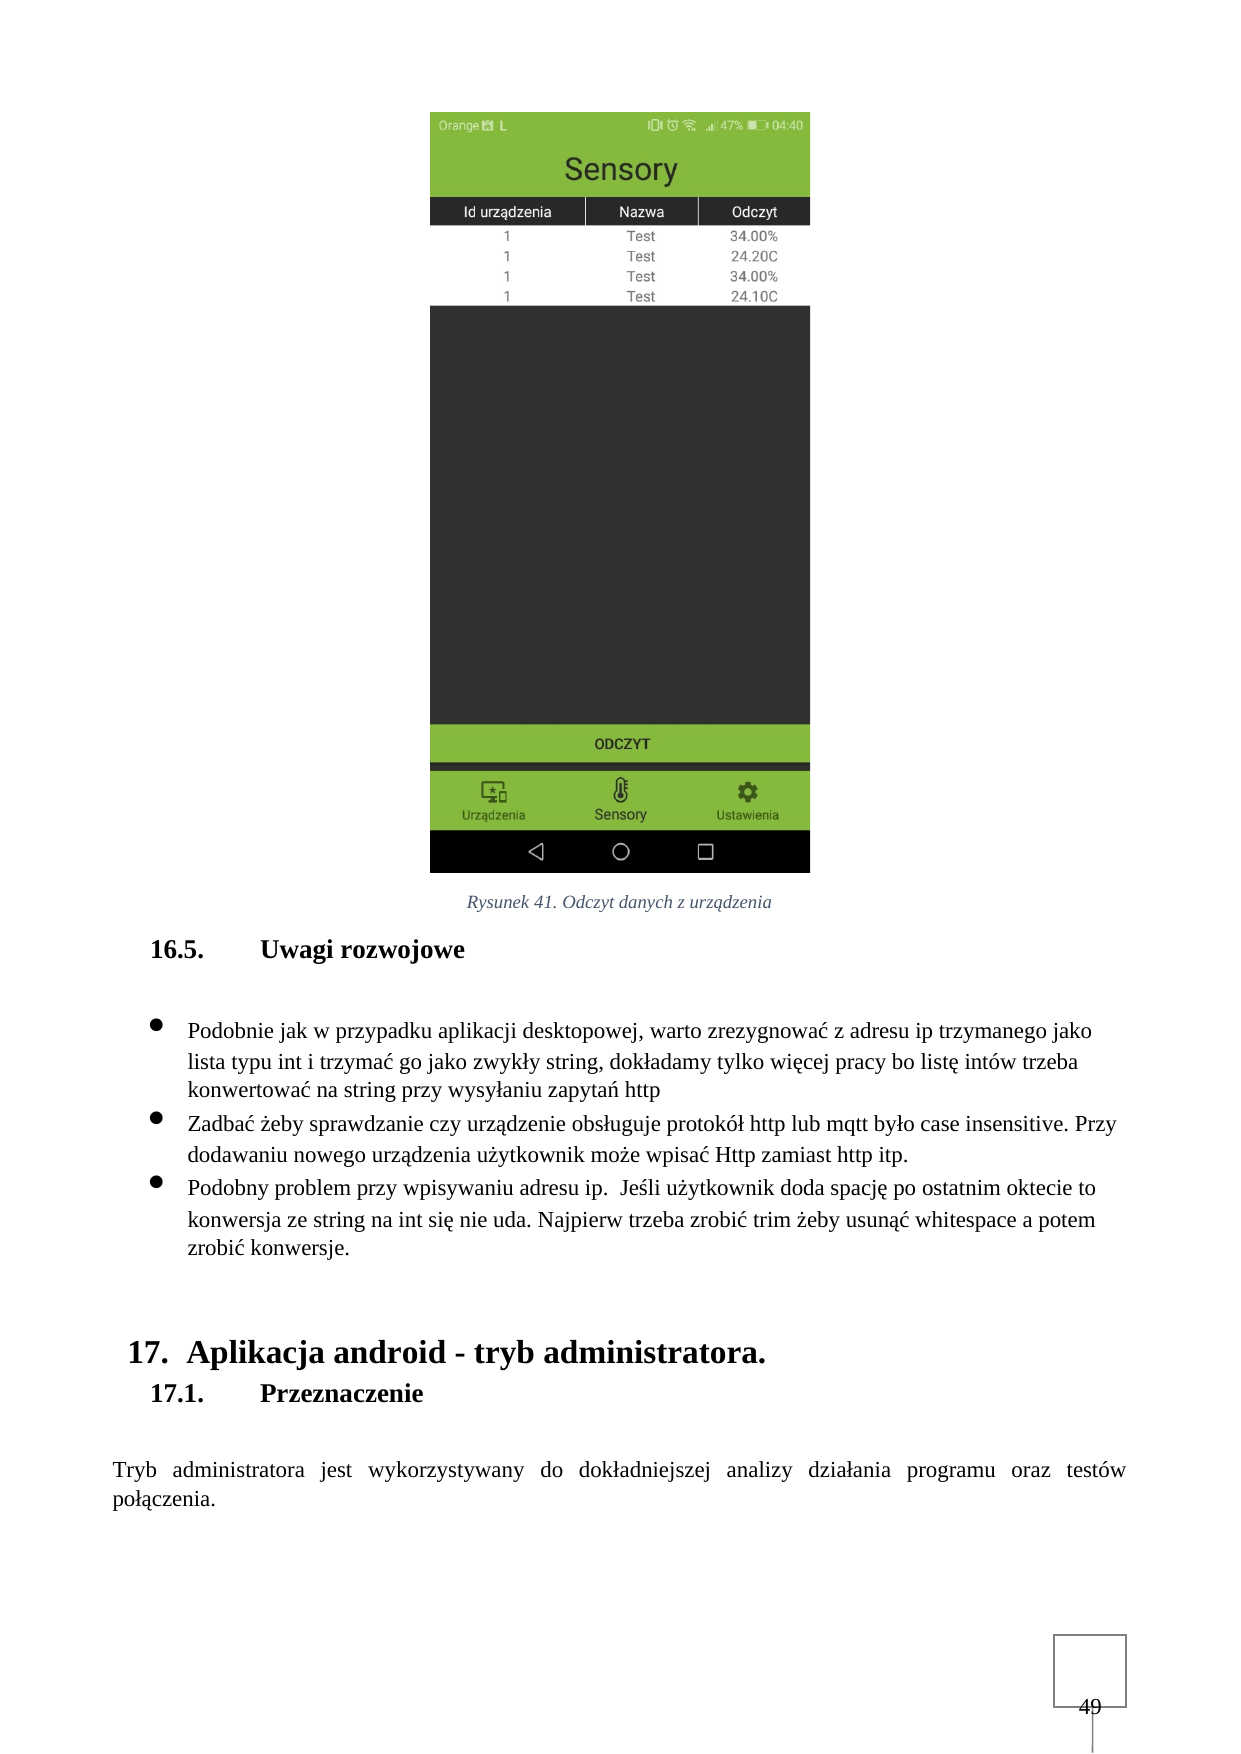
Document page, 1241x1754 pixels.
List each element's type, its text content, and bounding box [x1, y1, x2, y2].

list Podobny problem przy wpisywaniu adresu ip. Jeśli użytkownik doda spację po ostatnim oktecie to konwersja ze string na int się nie uda. Najpierw trzeba zrobić trim żeby usunąć whitespace a potem zrobić konwersje. [150, 1169, 1128, 1261]
picture [430, 112, 811, 873]
subtitle Uwagi rozwojowe [150, 933, 1128, 964]
subtitle Aplikacja android - tryb administratora. [127, 1333, 1128, 1371]
text Tryb administratora jest wykorzystywany do dokładniejszej analizy działania programu oraz testów połączenia. [112, 1456, 1128, 1511]
list Zadbać żeby sprawdzanie czy urządzenie obsługuje protokół http lub mqtt było case insensitive. Przy dodawaniu nowego urządzenia użytkownik może wpisać Http zamiast http itp. [150, 1105, 1128, 1167]
subtitle Przeznaczenie [150, 1377, 1128, 1409]
list Podobnie jak w przypadku aplikacji desktopowej, warto zrezygnować z adresu ip trzymanego jako lista typu int i trzymać go jako zwykły string, dokładamy tylko więcej pracy bo listę intów trzeba konwertować na string przy wysyłaniu zapytań http [150, 1012, 1128, 1103]
